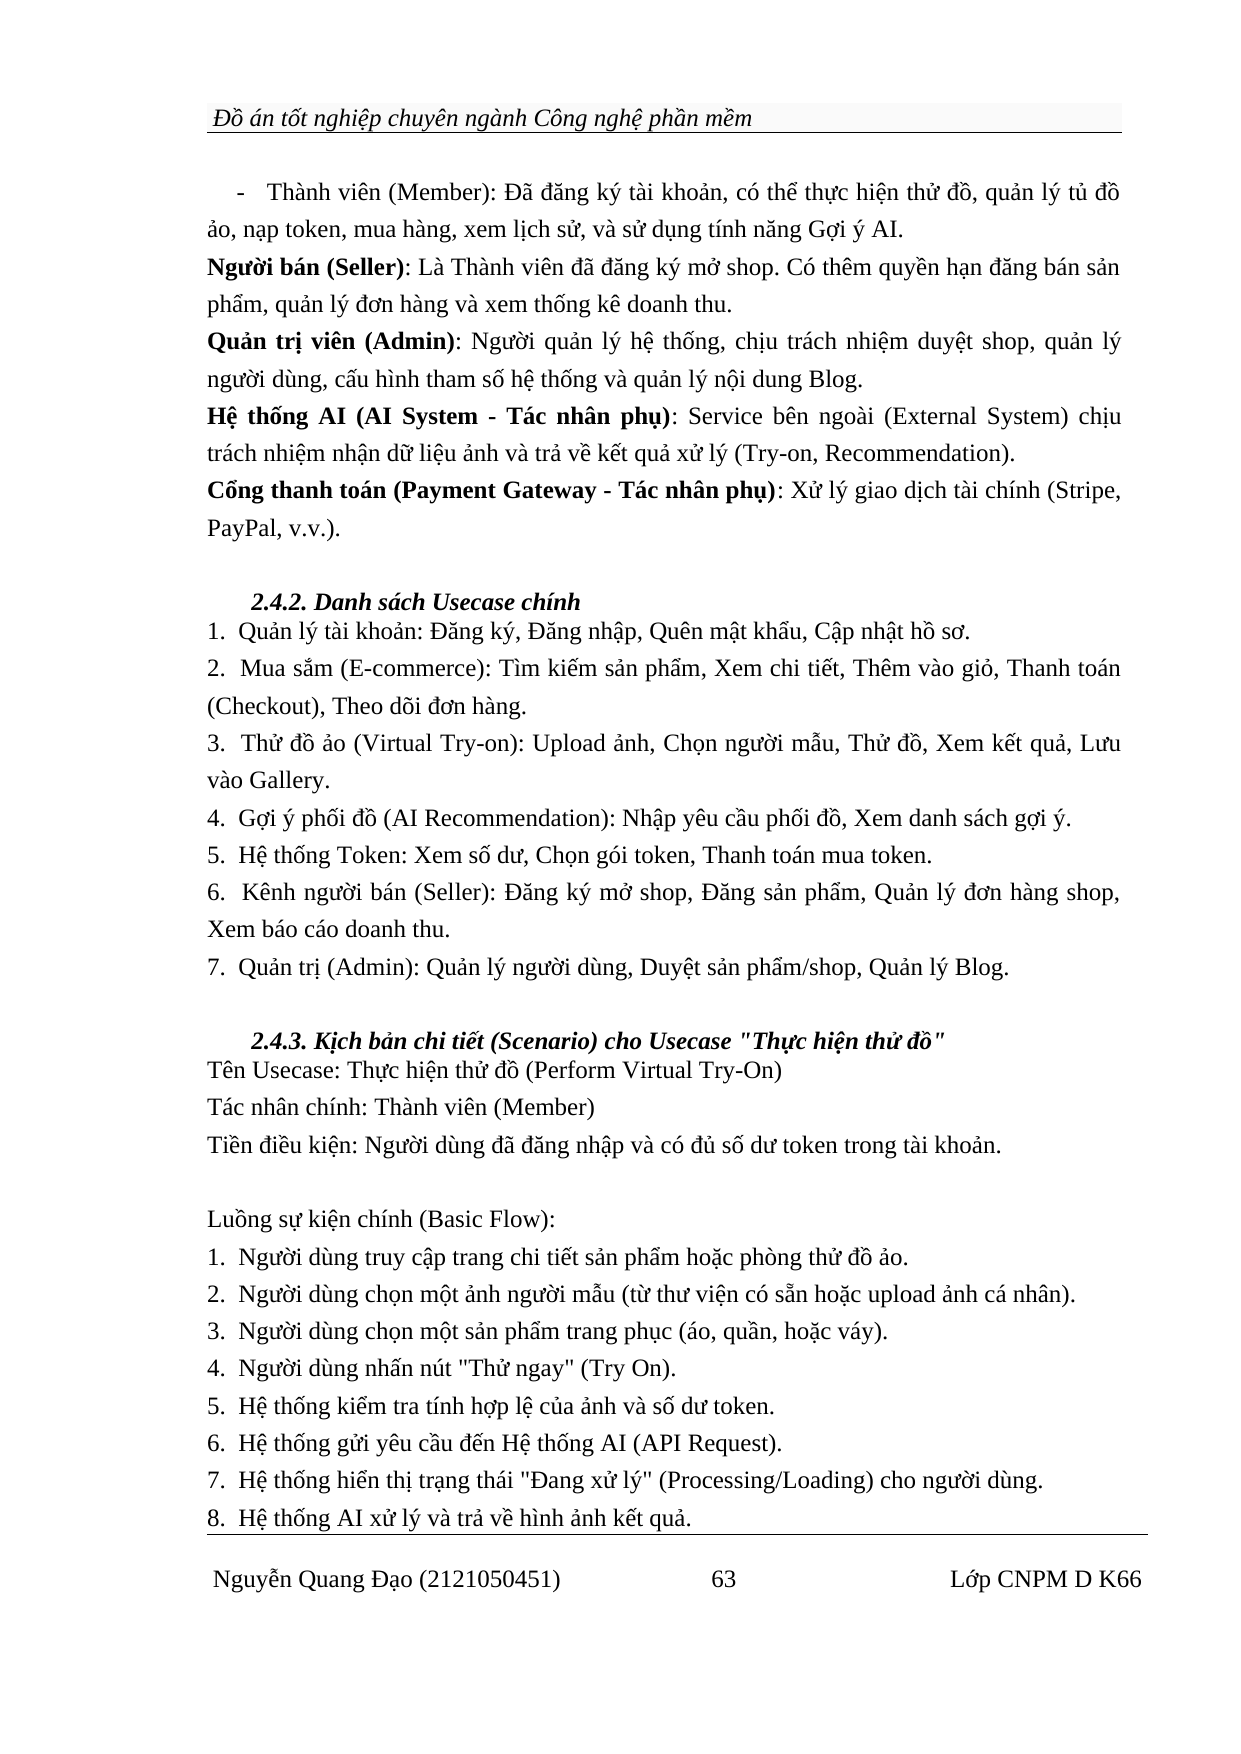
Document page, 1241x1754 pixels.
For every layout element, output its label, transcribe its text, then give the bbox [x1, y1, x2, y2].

text Người bán (Seller): Là Thành viên đã đăng ký mở shop. Có thêm quyền hạn đăng bán sản phẩm, quản lý đơn hàng và xem thống kê doanh thu. [207, 252, 1122, 318]
text 6. Hệ thống gửi yêu cầu đến Hệ thống AI (API Request). [207, 1428, 1122, 1457]
text 3. Người dùng chọn một sản phẩm trang phục (áo, quần, hoặc váy). [207, 1316, 1122, 1345]
text 4. Gợi ý phối đồ (AI Recommendation): Nhập yêu cầu phối đồ, Xem danh sách gợi ý. [207, 803, 1122, 831]
text Tên Usecase: Thực hiện thử đồ (Perform Virtual Try-On) [207, 1055, 1122, 1084]
text Tác nhân chính: Thành viên (Member) [207, 1092, 1122, 1121]
text Luồng sự kiện chính (Basic Flow): [207, 1204, 1122, 1233]
text 6. Kênh người bán (Seller): Đăng ký mở shop, Đăng sản phẩm, Quản lý đơn hàng shop, Xem báo cáo doanh thu. [207, 877, 1122, 943]
text Tiền điều kiện: Người dùng đã đăng nhập và có đủ số dư token trong tài khoản. [207, 1130, 1122, 1158]
text 1. Người dùng truy cập trang chi tiết sản phẩm hoặc phòng thử đồ ảo. [207, 1242, 1122, 1270]
subtitle Kịch bản chi tiết (Scenario) cho Usecase "Thực hiện thử đồ" [251, 1026, 1122, 1055]
text Cổng thanh toán (Payment Gateway - Tác nhân phụ): Xử lý giao dịch tài chính (Stripe, PayPal, v.v.). [207, 476, 1122, 542]
text Quản trị viên (Admin): Người quản lý hệ thống, chịu trách nhiệm duyệt shop, quản lý người dùng, cấu hình tham số hệ thống và quản lý nội dung Blog. [207, 326, 1122, 392]
text 2. Mua sắm (E-commerce): Tìm kiếm sản phẩm, Xem chi tiết, Thêm vào giỏ, Thanh toán (Checkout), Theo dõi đơn hàng. [207, 653, 1122, 719]
text Hệ thống AI (AI System - Tác nhân phụ): Service bên ngoài (External System) chịu trách nhiệm nhận dữ liệu ảnh và trả về kết quả xử lý (Try-on, Recommendation). [207, 401, 1122, 467]
text 5. Hệ thống kiểm tra tính hợp lệ của ảnh và số dư token. [207, 1391, 1122, 1419]
text 4. Người dùng nhấn nút "Thử ngay" (Try On). [207, 1353, 1122, 1382]
text - Thành viên (Member): Đã đăng ký tài khoản, có thể thực hiện thử đồ, quản lý tủ đồ ảo, nạp token, mua hàng, xem lịch sử, và sử dụng tính năng Gợi ý AI. [207, 177, 1122, 243]
subtitle Danh sách Usecase chính [251, 587, 1122, 616]
text 7. Hệ thống hiển thị trạng thái "Đang xử lý" (Processing/Loading) cho người dùng. [207, 1465, 1122, 1494]
text 7. Quản trị (Admin): Quản lý người dùng, Duyệt sản phẩm/shop, Quản lý Blog. [207, 952, 1122, 981]
text 3. Thử đồ ảo (Virtual Try-on): Upload ảnh, Chọn người mẫu, Thử đồ, Xem kết quả, Lưu vào Gallery. [207, 728, 1122, 794]
text 8. Hệ thống AI xử lý và trả về hình ảnh kết quả. [207, 1503, 1122, 1531]
text 5. Hệ thống Token: Xem số dư, Chọn gói token, Thanh toán mua token. [207, 840, 1122, 869]
text 2. Người dùng chọn một ảnh người mẫu (từ thư viện có sẵn hoặc upload ảnh cá nhân). [207, 1279, 1122, 1308]
text 1. Quản lý tài khoản: Đăng ký, Đăng nhập, Quên mật khẩu, Cập nhật hồ sơ. [207, 616, 1122, 645]
